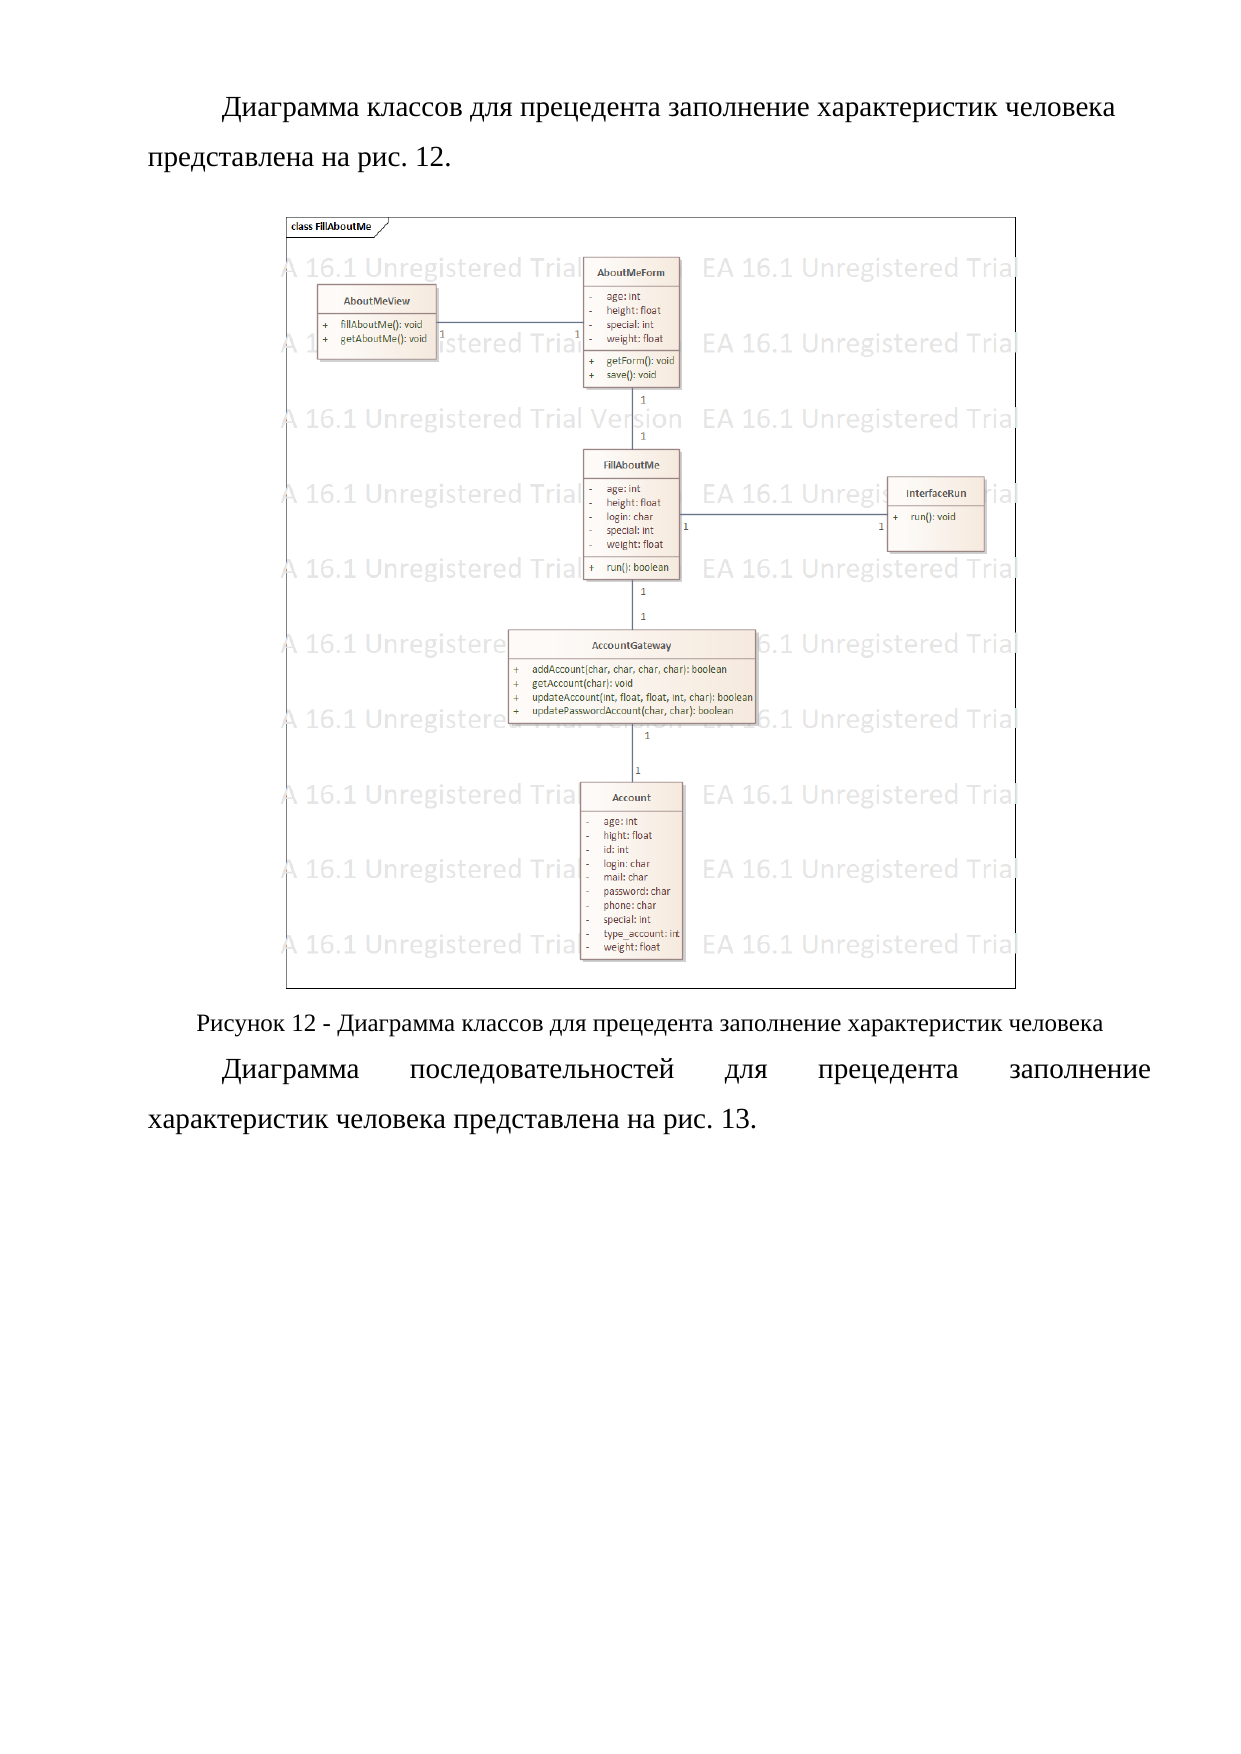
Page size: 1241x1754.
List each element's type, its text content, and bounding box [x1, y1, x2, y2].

text Диаграмма последовательностей для прецедента заполнение характеристик человека представлена на рис. 13. [148, 1051, 1152, 1134]
text Рисунок 12 - Диаграмма классов для прецедента заполнение характеристик человека [148, 1008, 1152, 1036]
text Диаграмма классов для прецедента заполнение характеристик человека представлена на рис. 12. [148, 89, 1152, 172]
picture [279, 210, 1020, 994]
